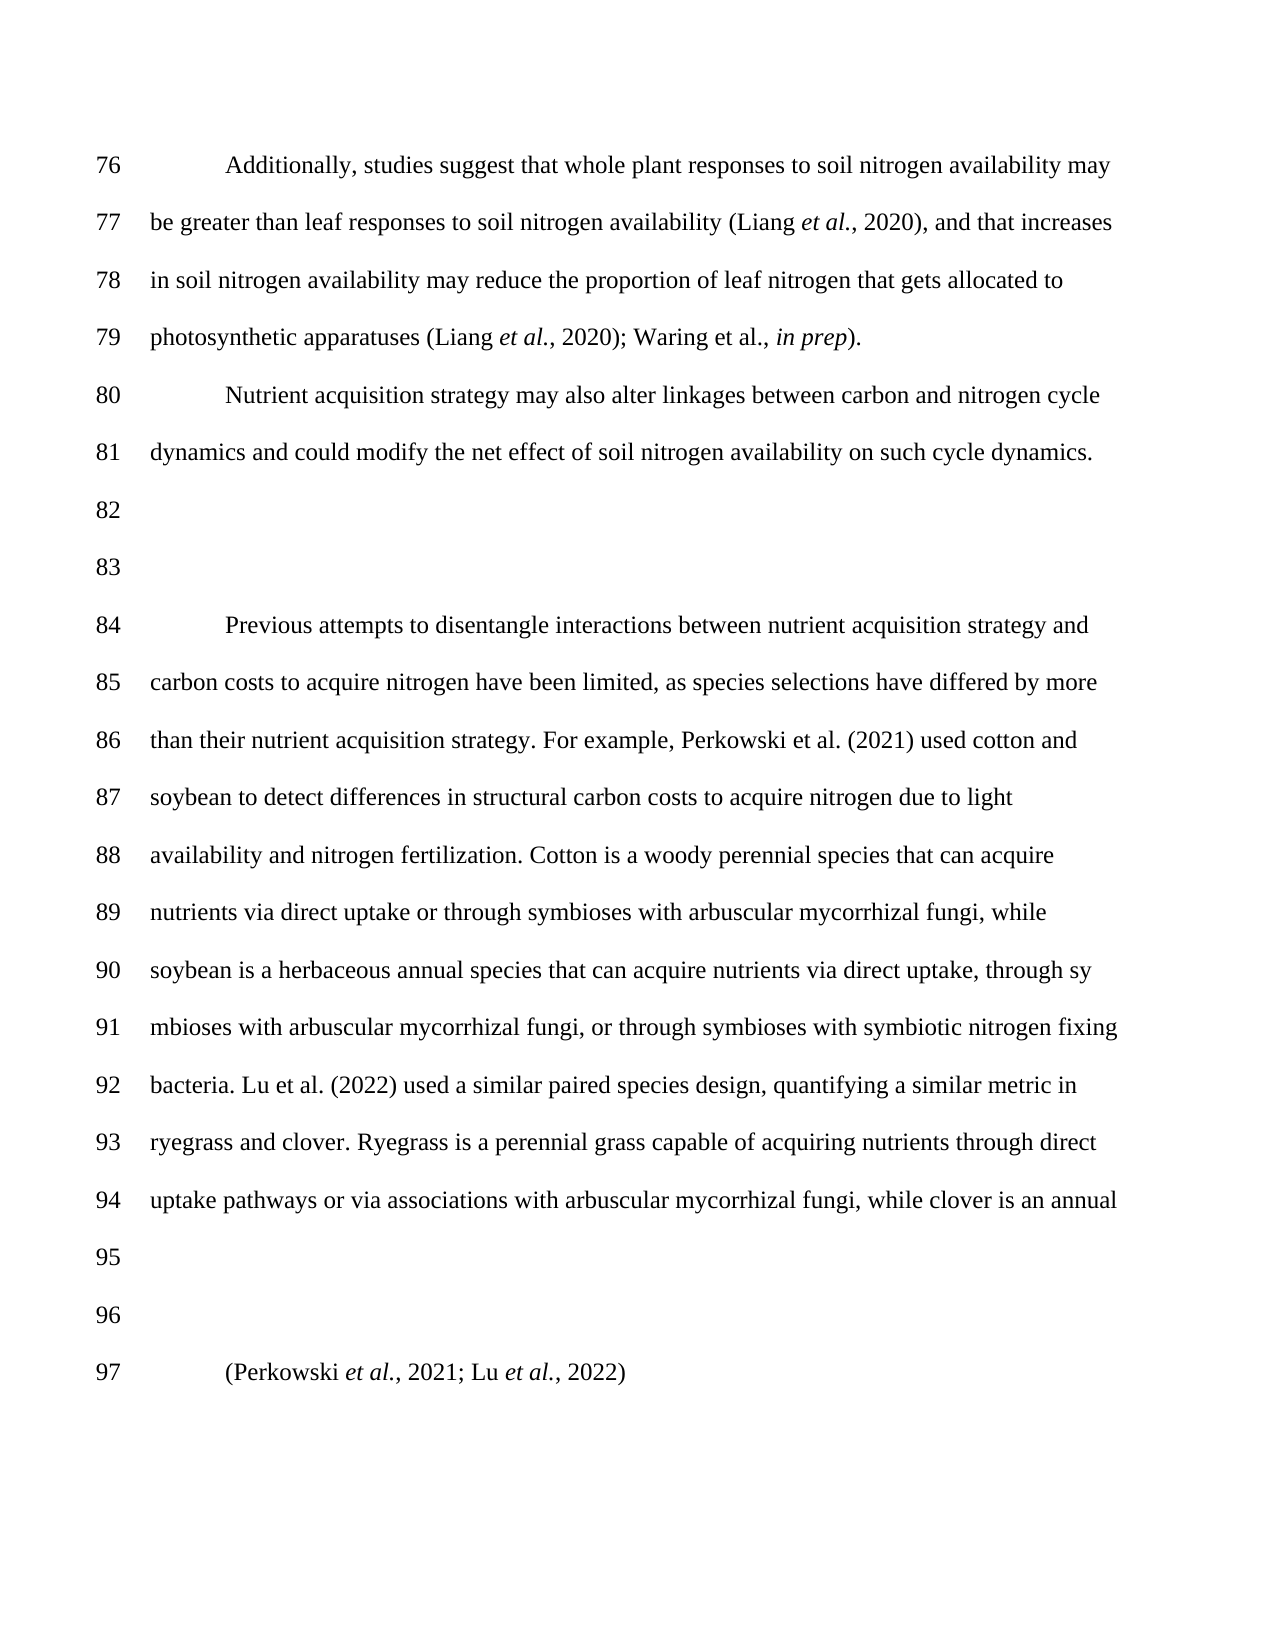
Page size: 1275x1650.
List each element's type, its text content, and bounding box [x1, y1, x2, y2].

text Nutrient acquisition strategy may also alter linkages between carbon and nitrogen cycle dynamics and could modify the net effect of soil nitrogen availability on such cycle dynamics. [150, 380, 1125, 466]
text Previous attempts to disentangle interactions between nutrient acquisition strategy and carbon costs to acquire nitrogen have been limited, as species selections have differed by more than their nutrient acquisition strategy. For example, Perkowski et al. (2021) used cotton and soybean to detect differences in structural carbon costs to acquire nitrogen due to light availability and nitrogen fertilization. Cotton is a woody perennial species that can acquire nutrients via direct uptake or through symbioses with arbuscular mycorrhizal fungi, while soybean is a herbaceous annual species that can acquire nutrients via direct uptake, through sy mbioses with arbuscular mycorrhizal fungi, or through symbioses with symbiotic nitrogen fixing bacteria. Lu et al. (2022) used a similar paired species design, quantifying a similar metric in ryegrass and clover. Ryegrass is a perennial grass capable of acquiring nutrients through direct uptake pathways or via associations with arbuscular mycorrhizal fungi, while clover is an annual [150, 610, 1125, 1214]
text Additionally, studies suggest that whole plant responses to soil nitrogen availability may be greater than leaf responses to soil nitrogen availability (Liang et al., 2020), and that increases in soil nitrogen availability may reduce the proportion of leaf nitrogen that gets allocated to photosynthetic apparatuses (Liang et al., 2020); Waring et al., in prep). [150, 150, 1125, 351]
text (Perkowski et al., 2021; Lu et al., 2022) [150, 1357, 1125, 1386]
